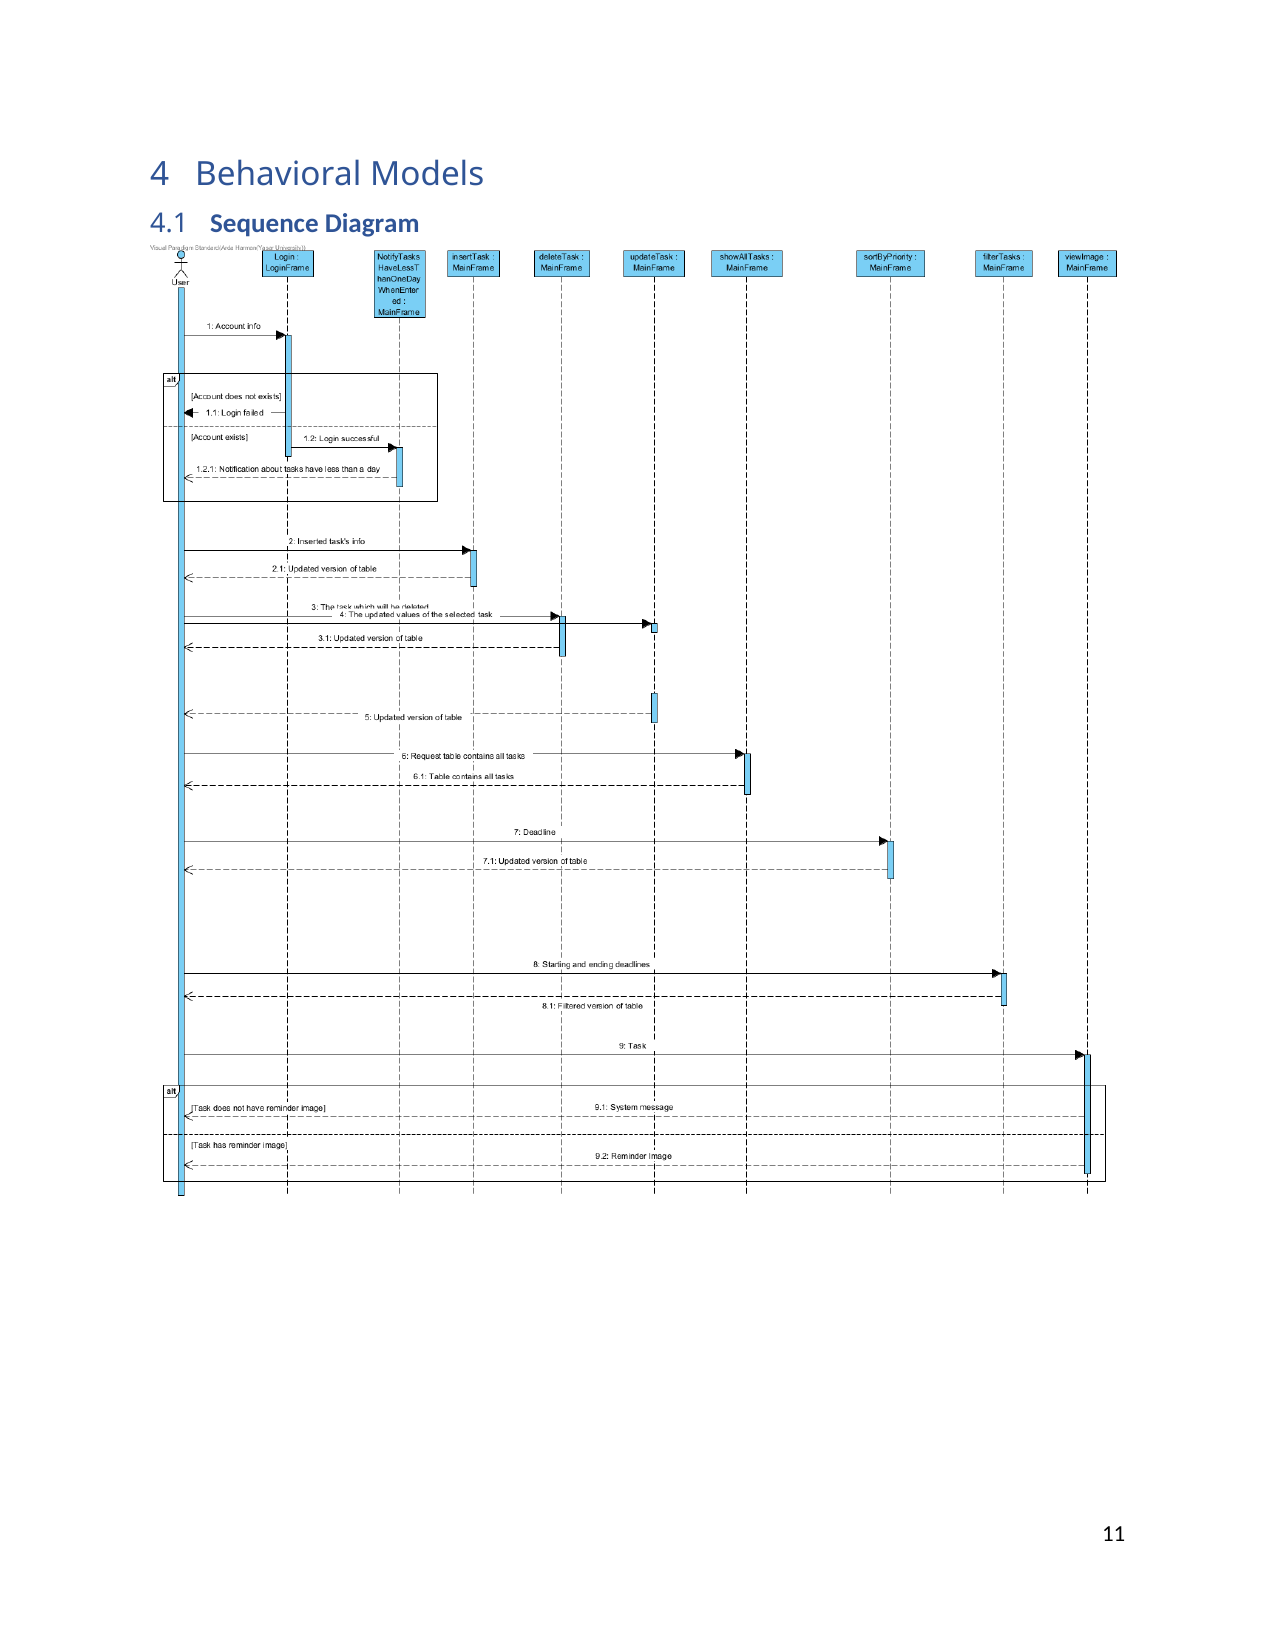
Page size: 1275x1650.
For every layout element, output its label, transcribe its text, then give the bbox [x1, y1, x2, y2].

subtitle Sequence Diagram [150, 203, 1125, 240]
subtitle Behavioral Models [150, 150, 1125, 195]
picture [150, 242, 1125, 1205]
